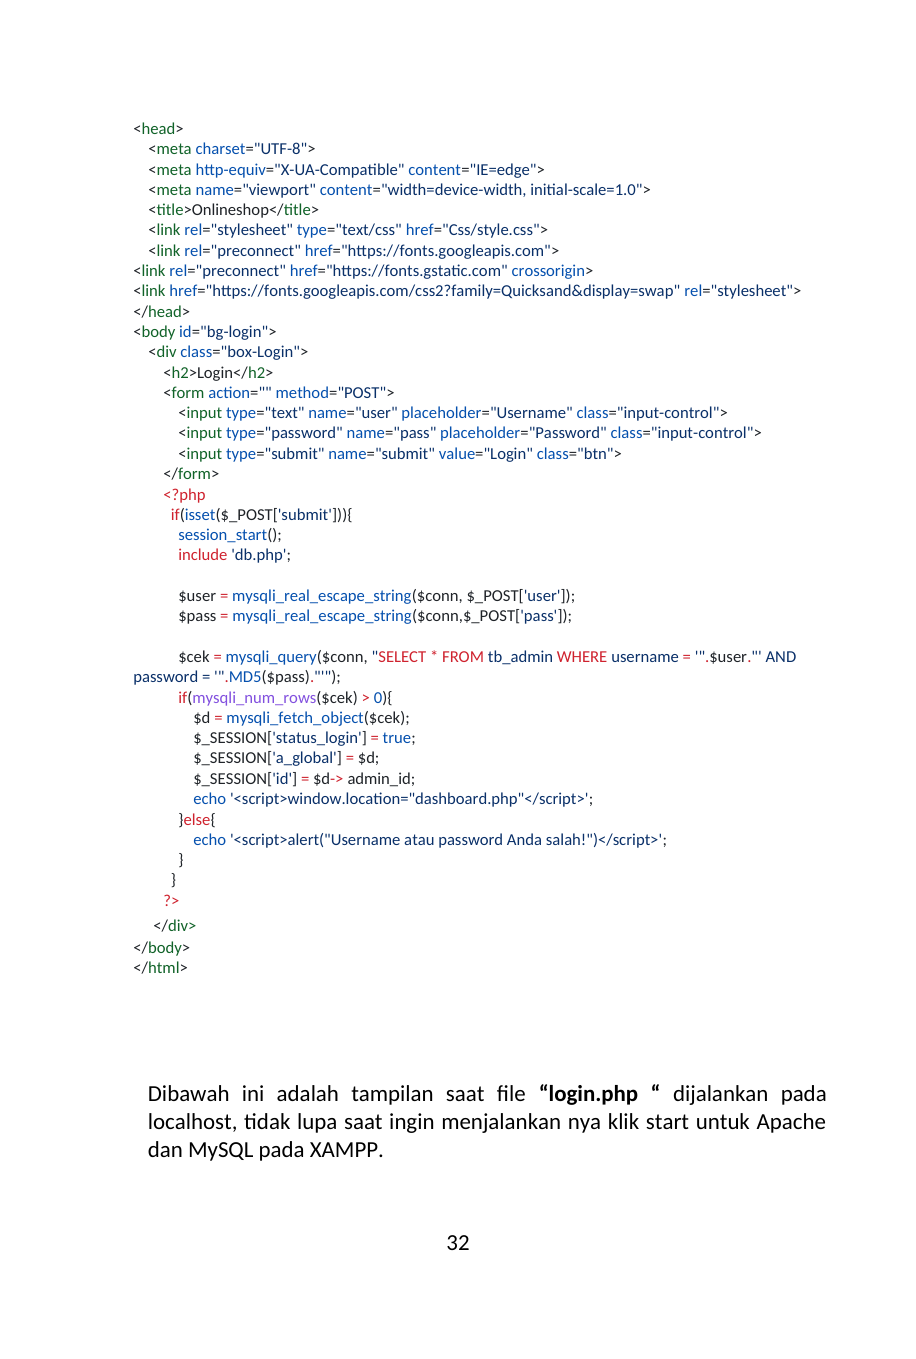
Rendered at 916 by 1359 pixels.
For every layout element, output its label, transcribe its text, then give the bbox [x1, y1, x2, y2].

text <link rel="preconnect" href="https://fonts.googleapis.com"> [133, 240, 827, 260]
text <meta charset="UTF-8"> [133, 138, 827, 159]
text <meta http-equiv="X-UA-Compatible" content="IE=edge"> [133, 159, 827, 179]
text Dibawah ini adalah tampilan saat file “login.php “ dijalankan pada localhost, tidak lupa saat ingin menjalankan nya klik start untuk Apache dan MySQL pada XAMPP. [148, 1079, 827, 1163]
text <div class="box-Login"> [133, 342, 827, 362]
text ?> [133, 890, 827, 910]
text <input type="submit" name="submit" value="Login" class="btn"> [133, 443, 827, 463]
text if(isset($_POST['submit'])){ [133, 504, 827, 524]
text <input type="password" name="pass" placeholder="Password" class="input-control"> [133, 423, 827, 443]
text <title>Onlineshop</title> [133, 199, 827, 220]
text <meta name="viewport" content="width=device-width, initial-scale=1.0"> [133, 179, 827, 199]
text $_SESSION['a_global'] = $d; [133, 748, 827, 768]
text <h2>Login</h2> [133, 362, 827, 382]
text $_SESSION['status_login'] = true; [133, 727, 827, 748]
text </form> [133, 463, 827, 484]
text <link rel="stylesheet" type="text/css" href="Css/style.css"> [133, 220, 827, 240]
text }else{ [133, 809, 827, 829]
text </head> [133, 301, 827, 321]
text <?php [133, 484, 827, 504]
text $_SESSION['id'] = $d-> admin_id; [133, 768, 827, 788]
text } [133, 849, 827, 870]
text $d = mysqli_fetch_object($cek); [133, 707, 827, 727]
text $pass = mysqli_real_escape_string($conn,$_POST['pass']); [133, 606, 827, 626]
text <input type="text" name="user" placeholder="Username" class="input-control"> [133, 402, 827, 423]
text echo '<script>alert("Username atau password Anda salah!")</script>'; [133, 829, 827, 849]
text </body> [133, 937, 827, 957]
text include 'db.php'; [133, 545, 827, 565]
text } [133, 870, 827, 890]
text if(mysqli_num_rows($cek) > 0){ [133, 687, 827, 707]
text $cek = mysqli_query($conn, "SELECT * FROM tb_admin WHERE username = '".$user."' AND password = '".MD5($pass)."'"); [133, 646, 827, 687]
text </div> [133, 910, 827, 937]
text <link rel="preconnect" href="https://fonts.gstatic.com" crossorigin> [133, 260, 827, 281]
text session_start(); [133, 524, 827, 545]
text <form action="" method="POST"> [133, 382, 827, 402]
text <link href="https://fonts.googleapis.com/css2?family=Quicksand&display=swap" rel="stylesheet"> [133, 281, 827, 301]
text <body id="bg-login"> [133, 321, 827, 342]
text <head> [133, 118, 827, 138]
text $user = mysqli_real_escape_string($conn, $_POST['user']); [133, 585, 827, 606]
text </html> [133, 957, 827, 978]
text echo '<script>window.location="dashboard.php"</script>'; [133, 788, 827, 809]
